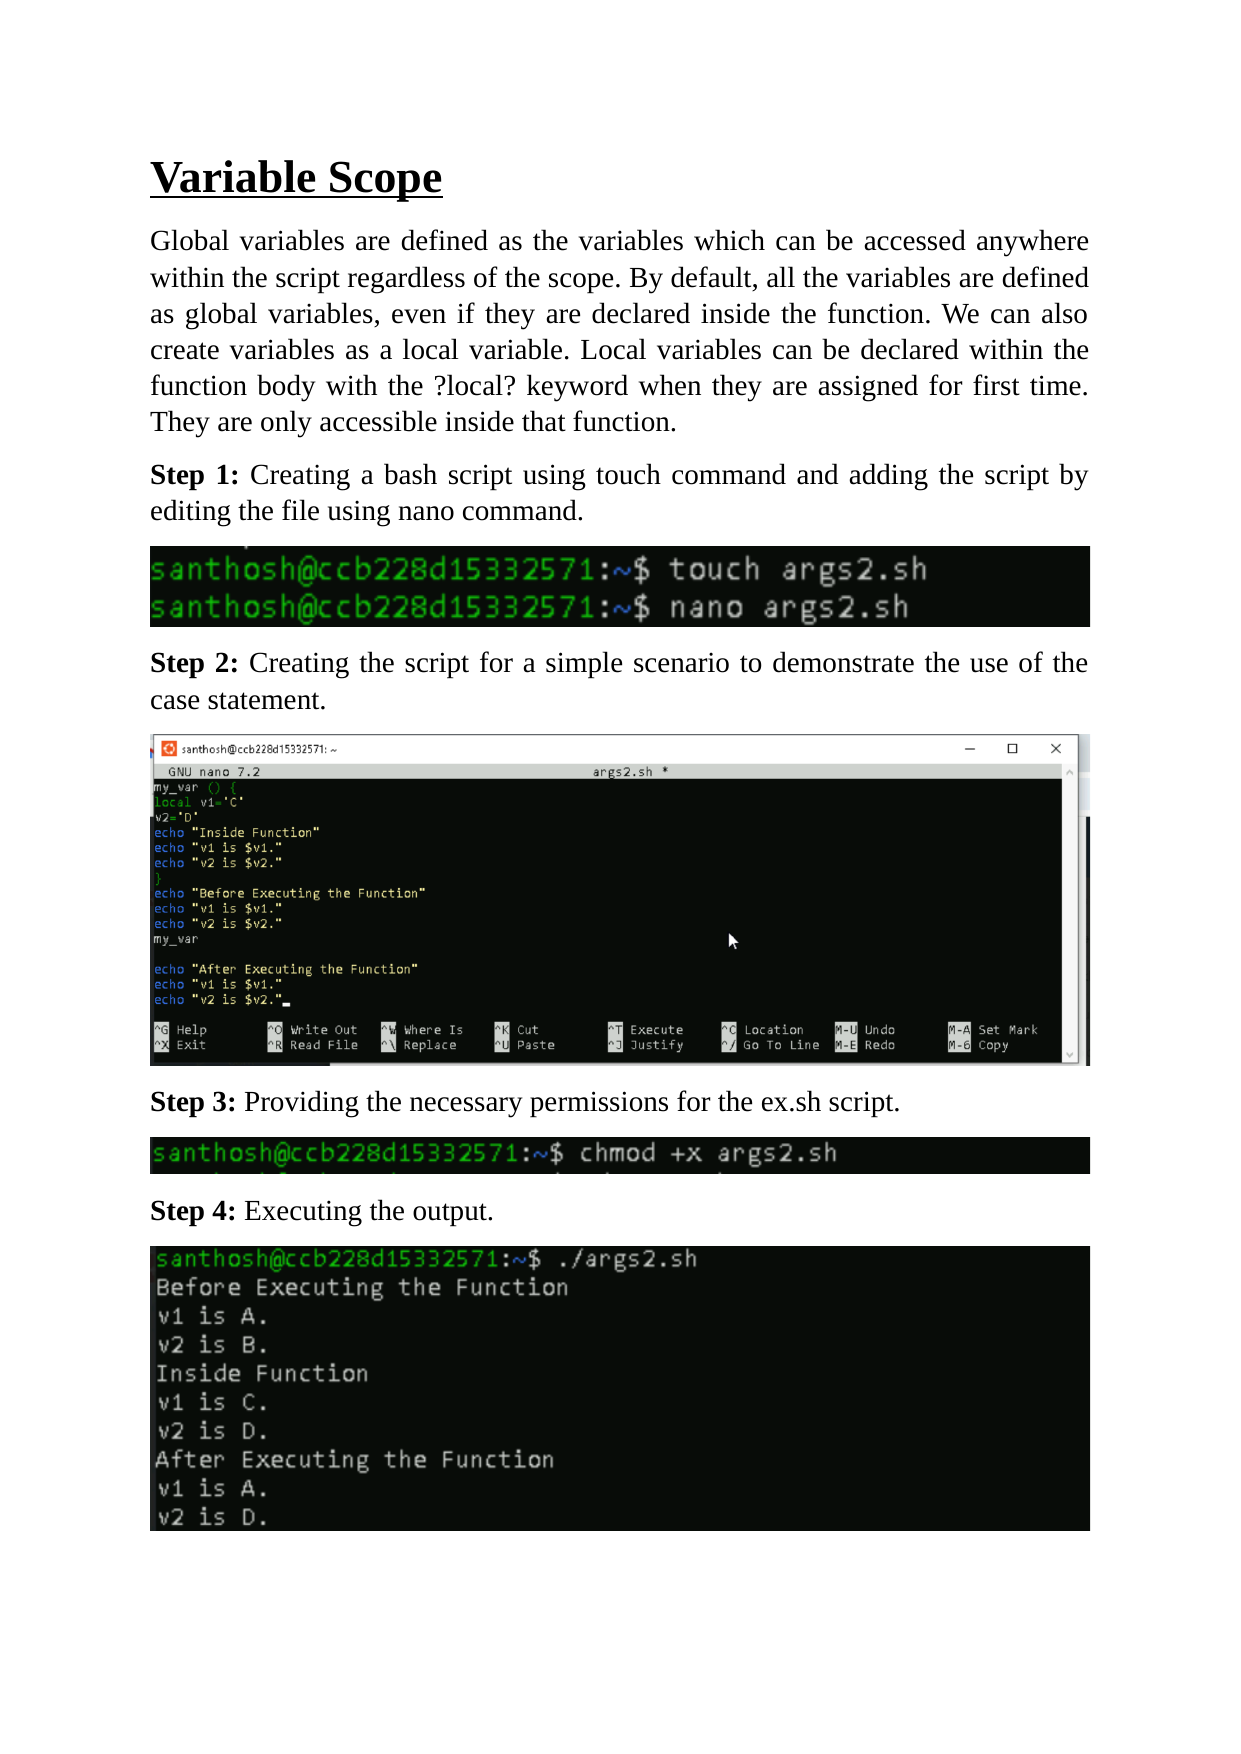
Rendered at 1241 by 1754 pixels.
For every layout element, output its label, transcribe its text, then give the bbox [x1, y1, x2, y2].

text Global variables are defined as the variables which can be accessed anywhere within the script regardless of the scope. By default, all the variables are defined as global variables, even if they are declared inside the function. We can also create variables as a local variable. Local variables can be declared within the function body with the ?local? keyword when they are assigned for first time. They are only accessible inside that function. [150, 223, 1090, 438]
text Step 2: Creating the script for a simple scenario to demonstrate the use of the case statement. [150, 646, 1090, 715]
picture [150, 1137, 1091, 1174]
picture [150, 1246, 1091, 1531]
text Step 3: Providing the necessary permissions for the ex.sh script. [150, 1084, 1090, 1118]
text Step 4: Executing the output. [150, 1193, 1090, 1227]
picture [150, 734, 1091, 1066]
text Variable Scope [150, 150, 1090, 203]
picture [150, 546, 1091, 627]
text Step 1: Creating a bash script using touch command and adding the script by editing the file using nano command. [150, 457, 1090, 527]
